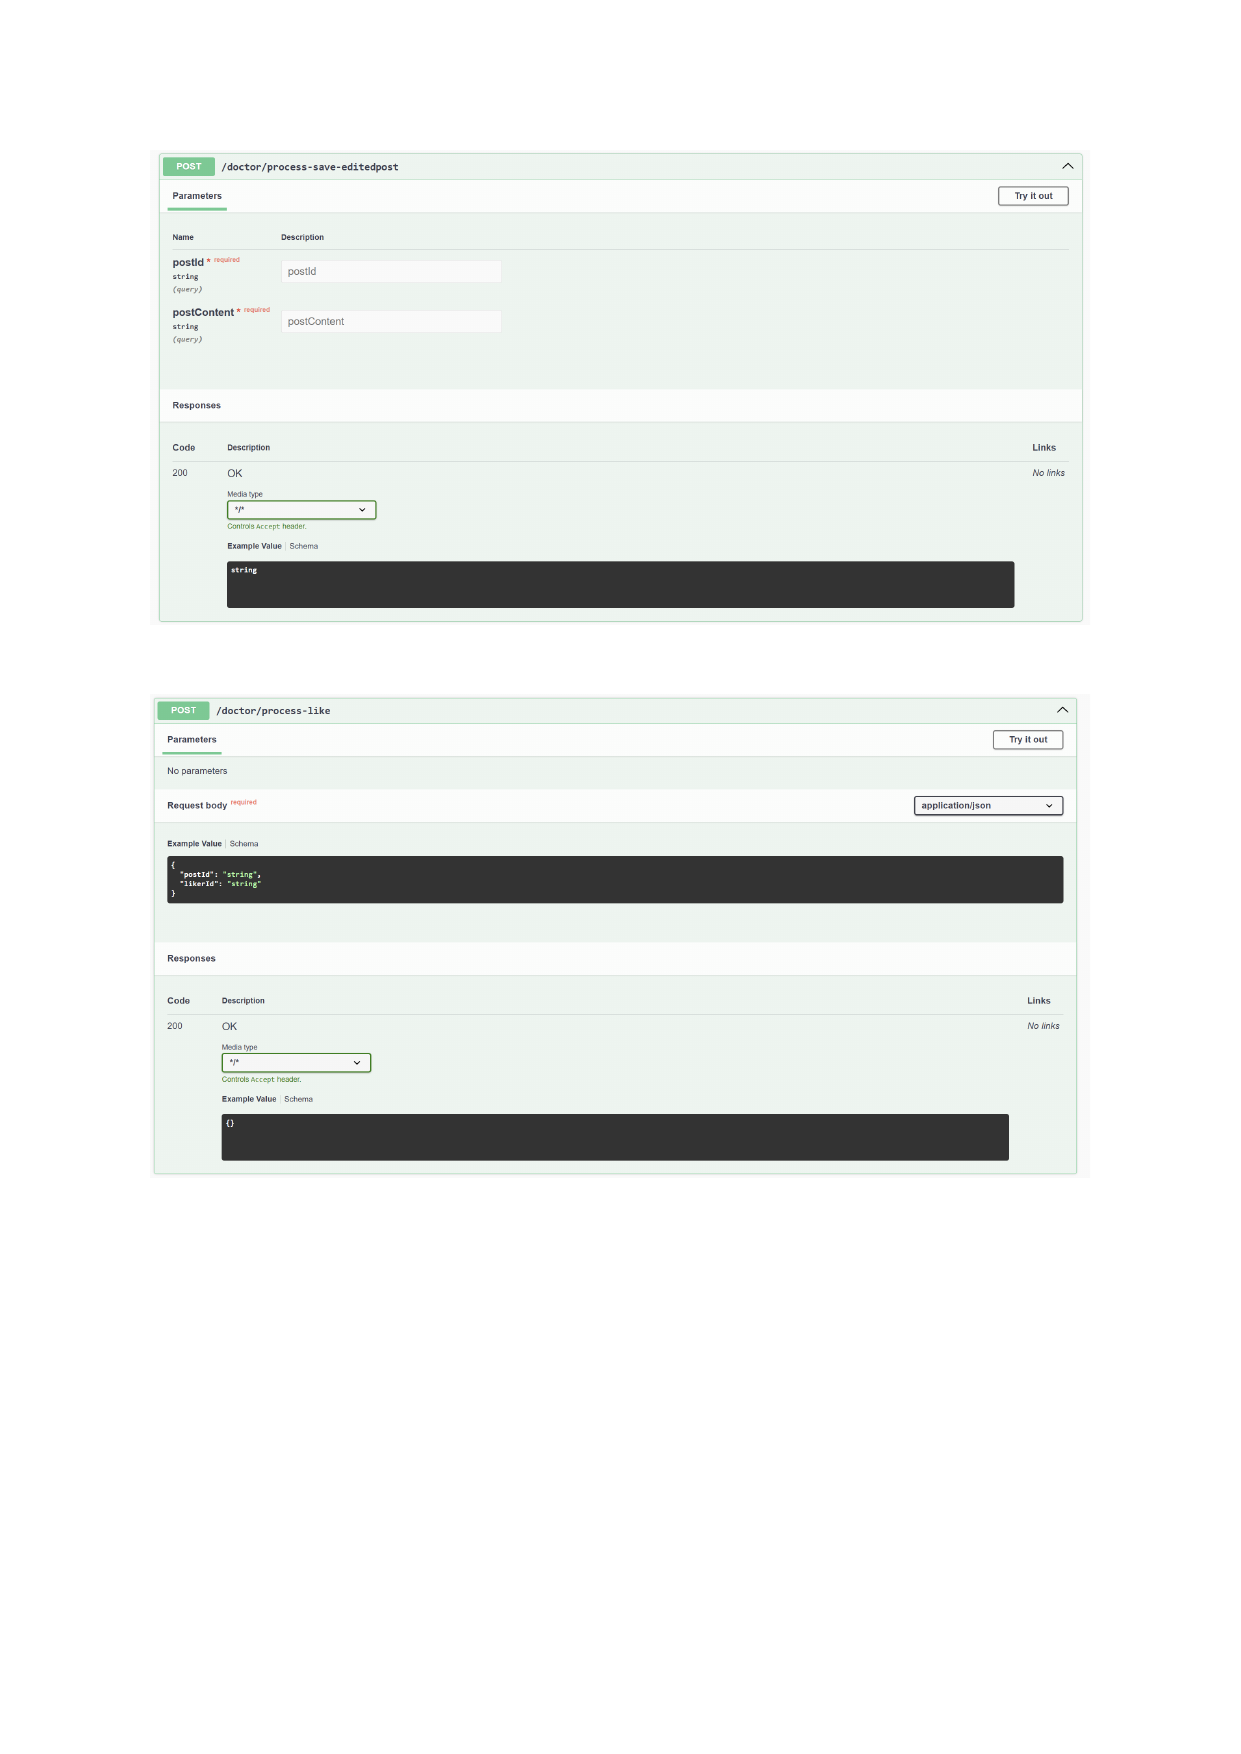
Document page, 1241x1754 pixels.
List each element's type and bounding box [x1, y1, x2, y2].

picture [150, 150, 1091, 625]
picture [150, 694, 1091, 1178]
